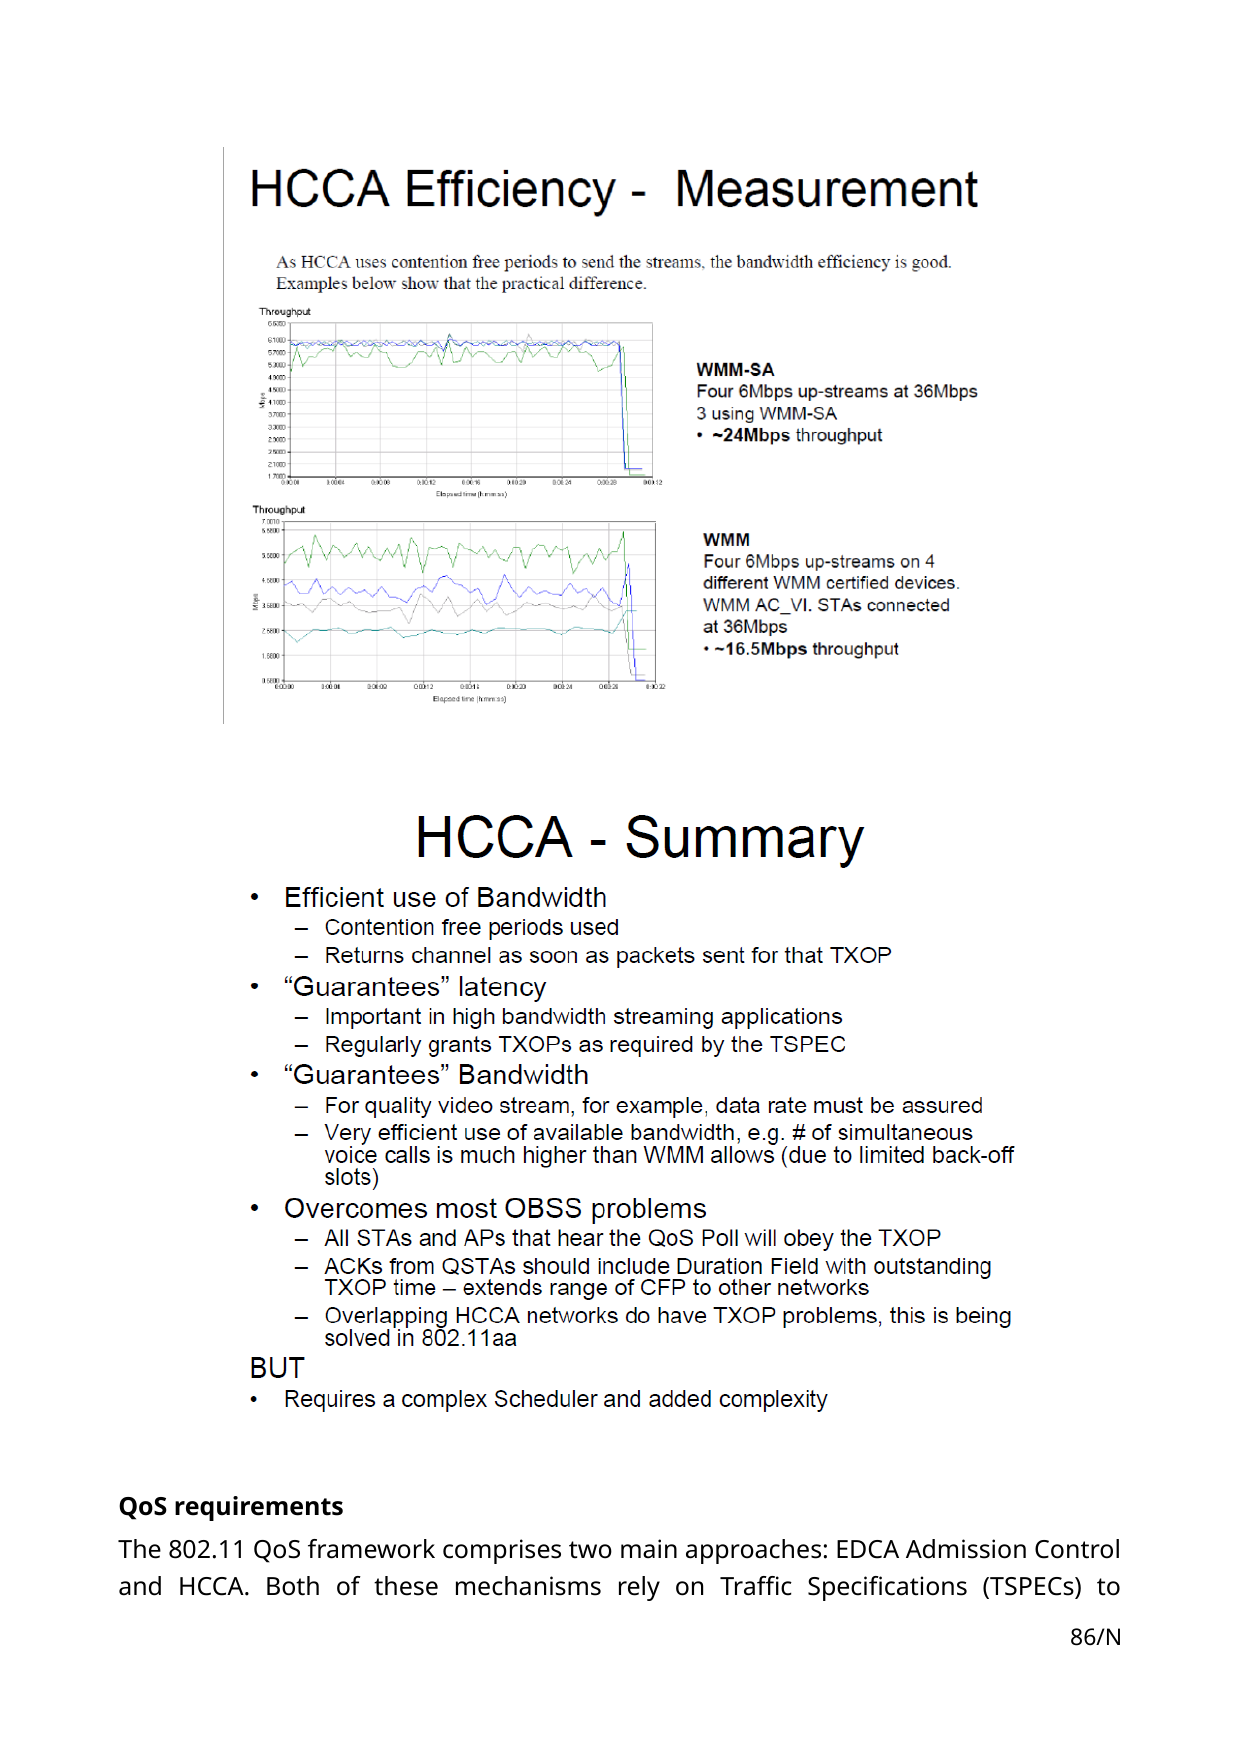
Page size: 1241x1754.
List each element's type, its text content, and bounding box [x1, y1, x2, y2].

text QoS requirements [118, 1489, 1122, 1523]
picture [223, 147, 1017, 724]
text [118, 1532, 1122, 1602]
